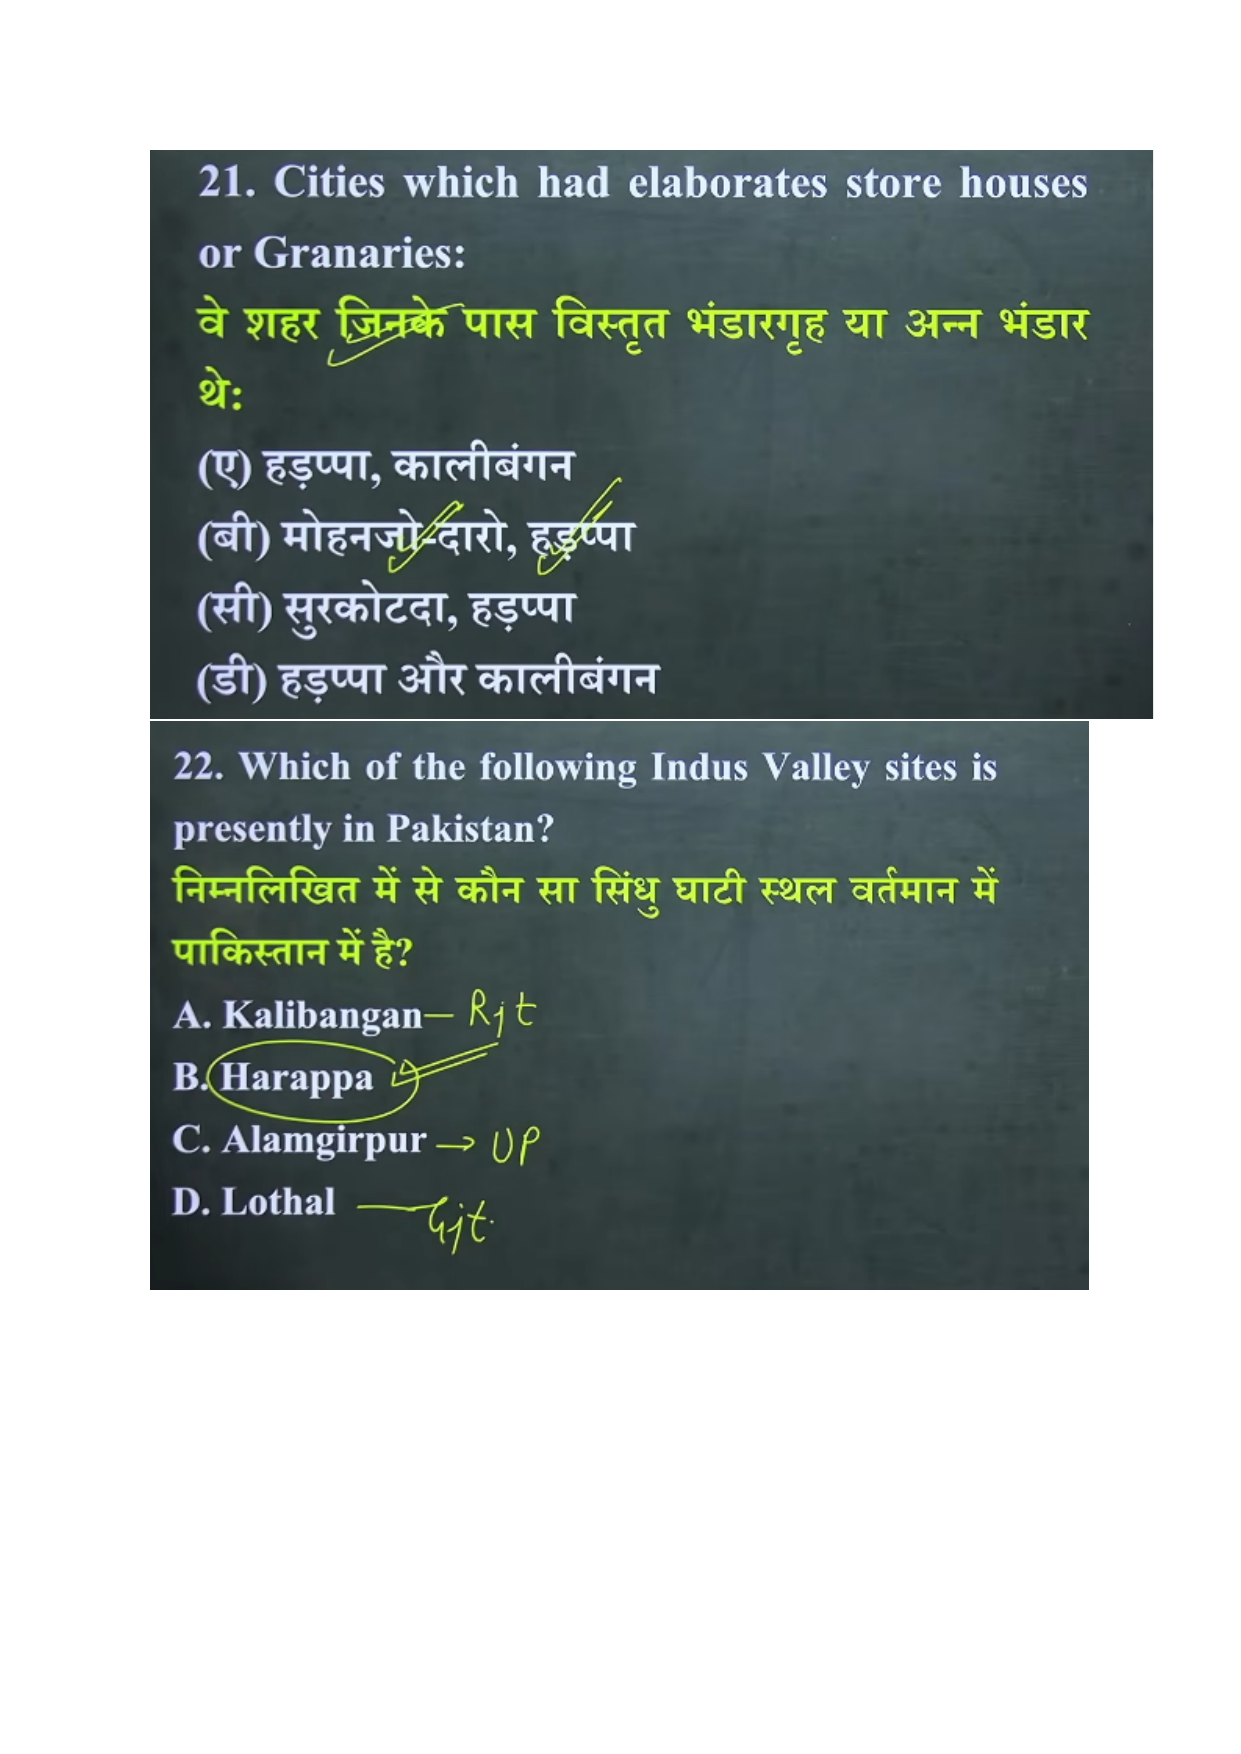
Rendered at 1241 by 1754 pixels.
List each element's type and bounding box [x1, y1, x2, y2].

picture [150, 721, 1089, 1290]
picture [150, 150, 1154, 719]
